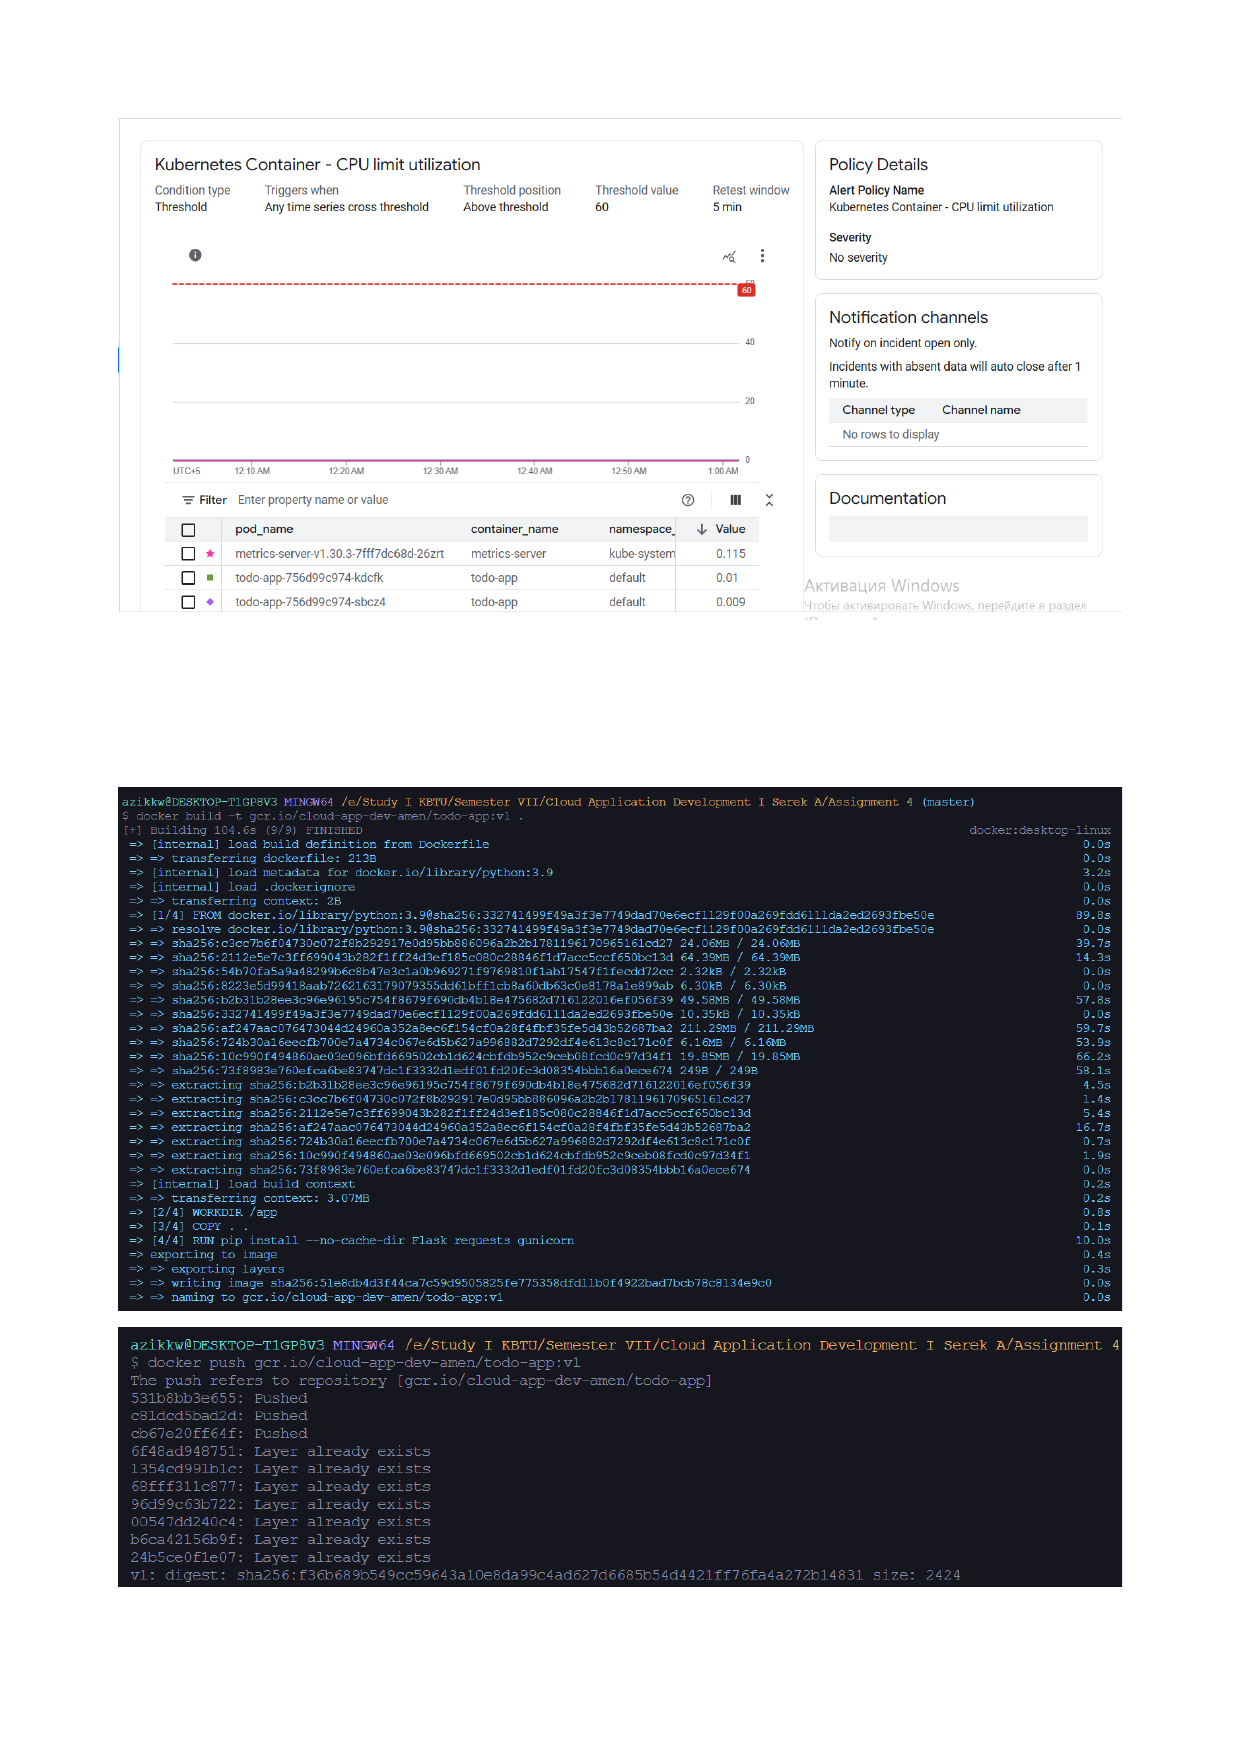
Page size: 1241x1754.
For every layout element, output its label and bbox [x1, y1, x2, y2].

picture [118, 118, 1123, 620]
picture [118, 787, 1123, 1311]
picture [118, 1327, 1123, 1587]
